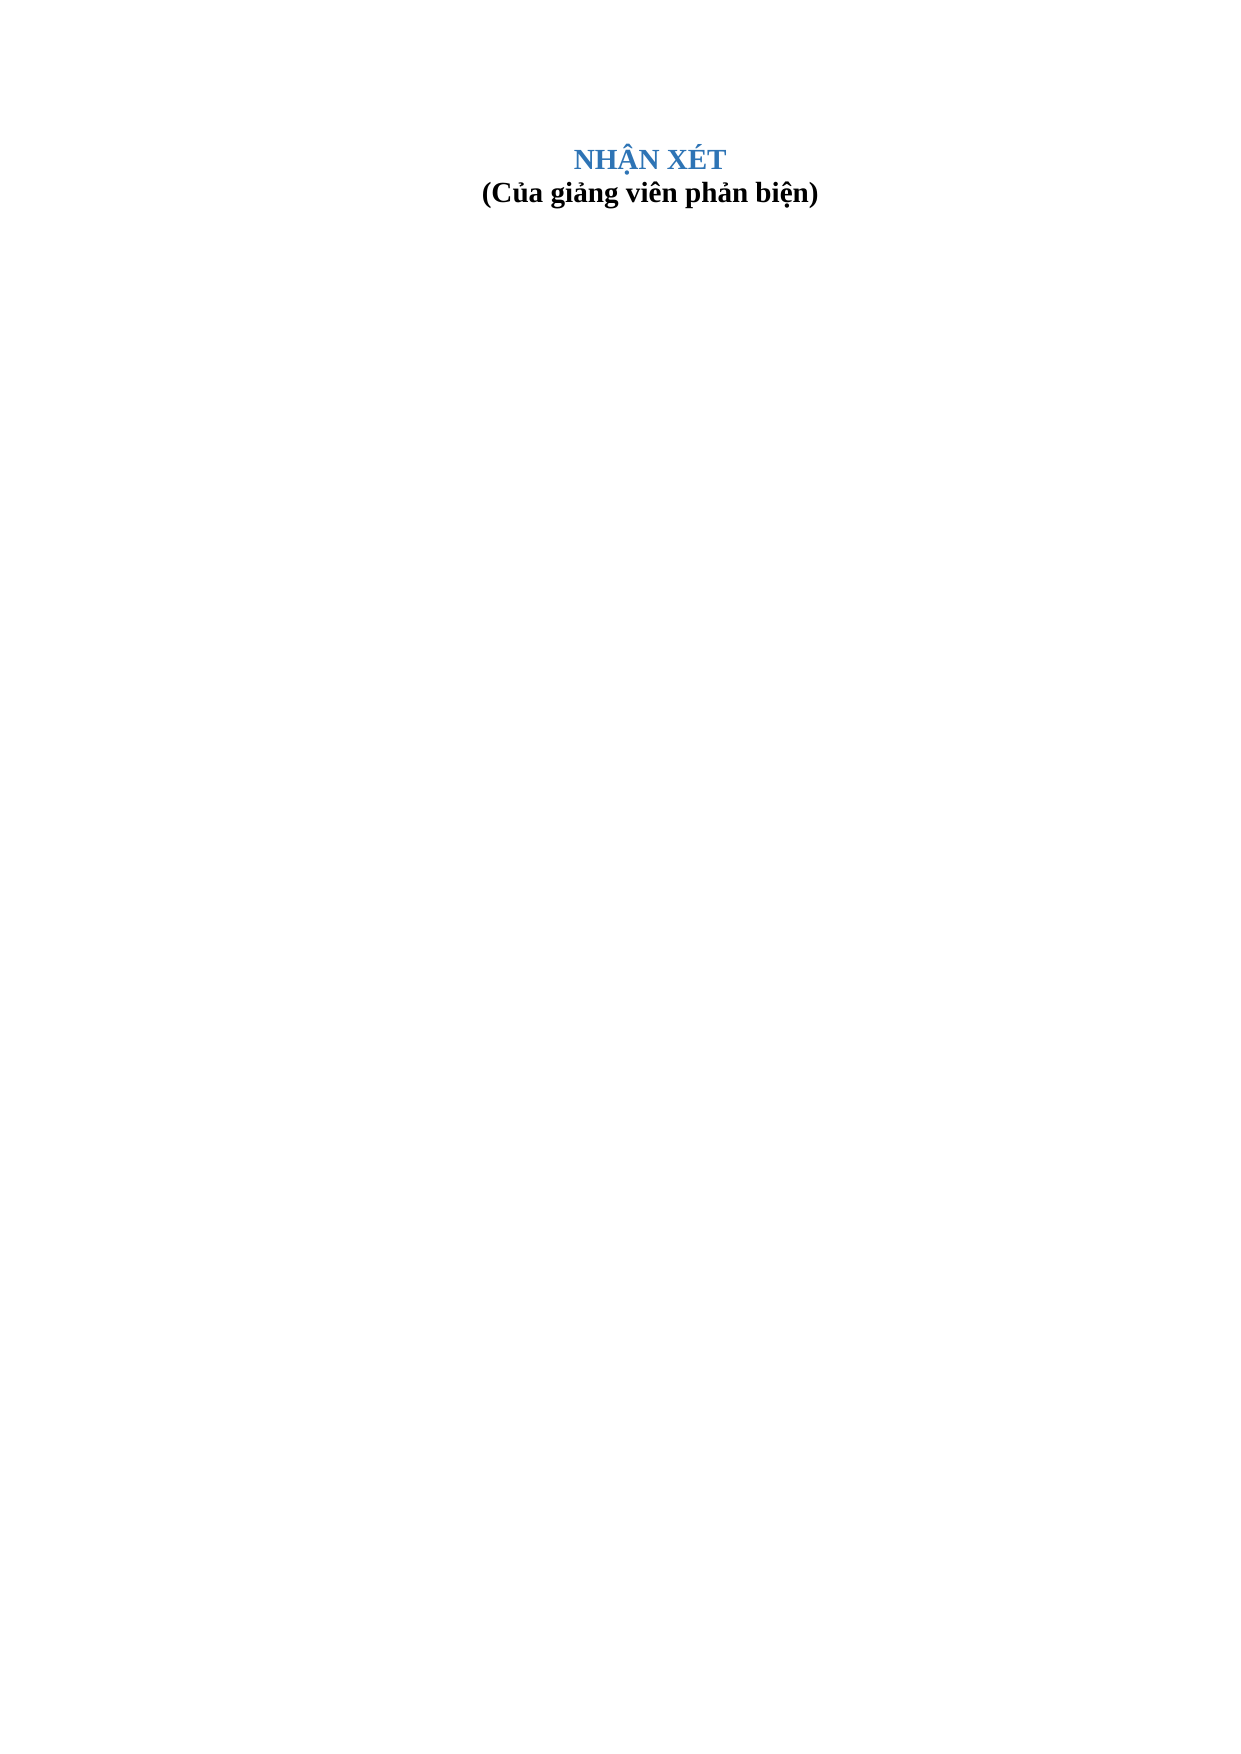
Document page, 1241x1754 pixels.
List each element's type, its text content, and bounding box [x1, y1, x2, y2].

text (Của giảng viên phản biện) [177, 176, 1123, 209]
subtitle NHẬN XÉT [177, 142, 1123, 176]
